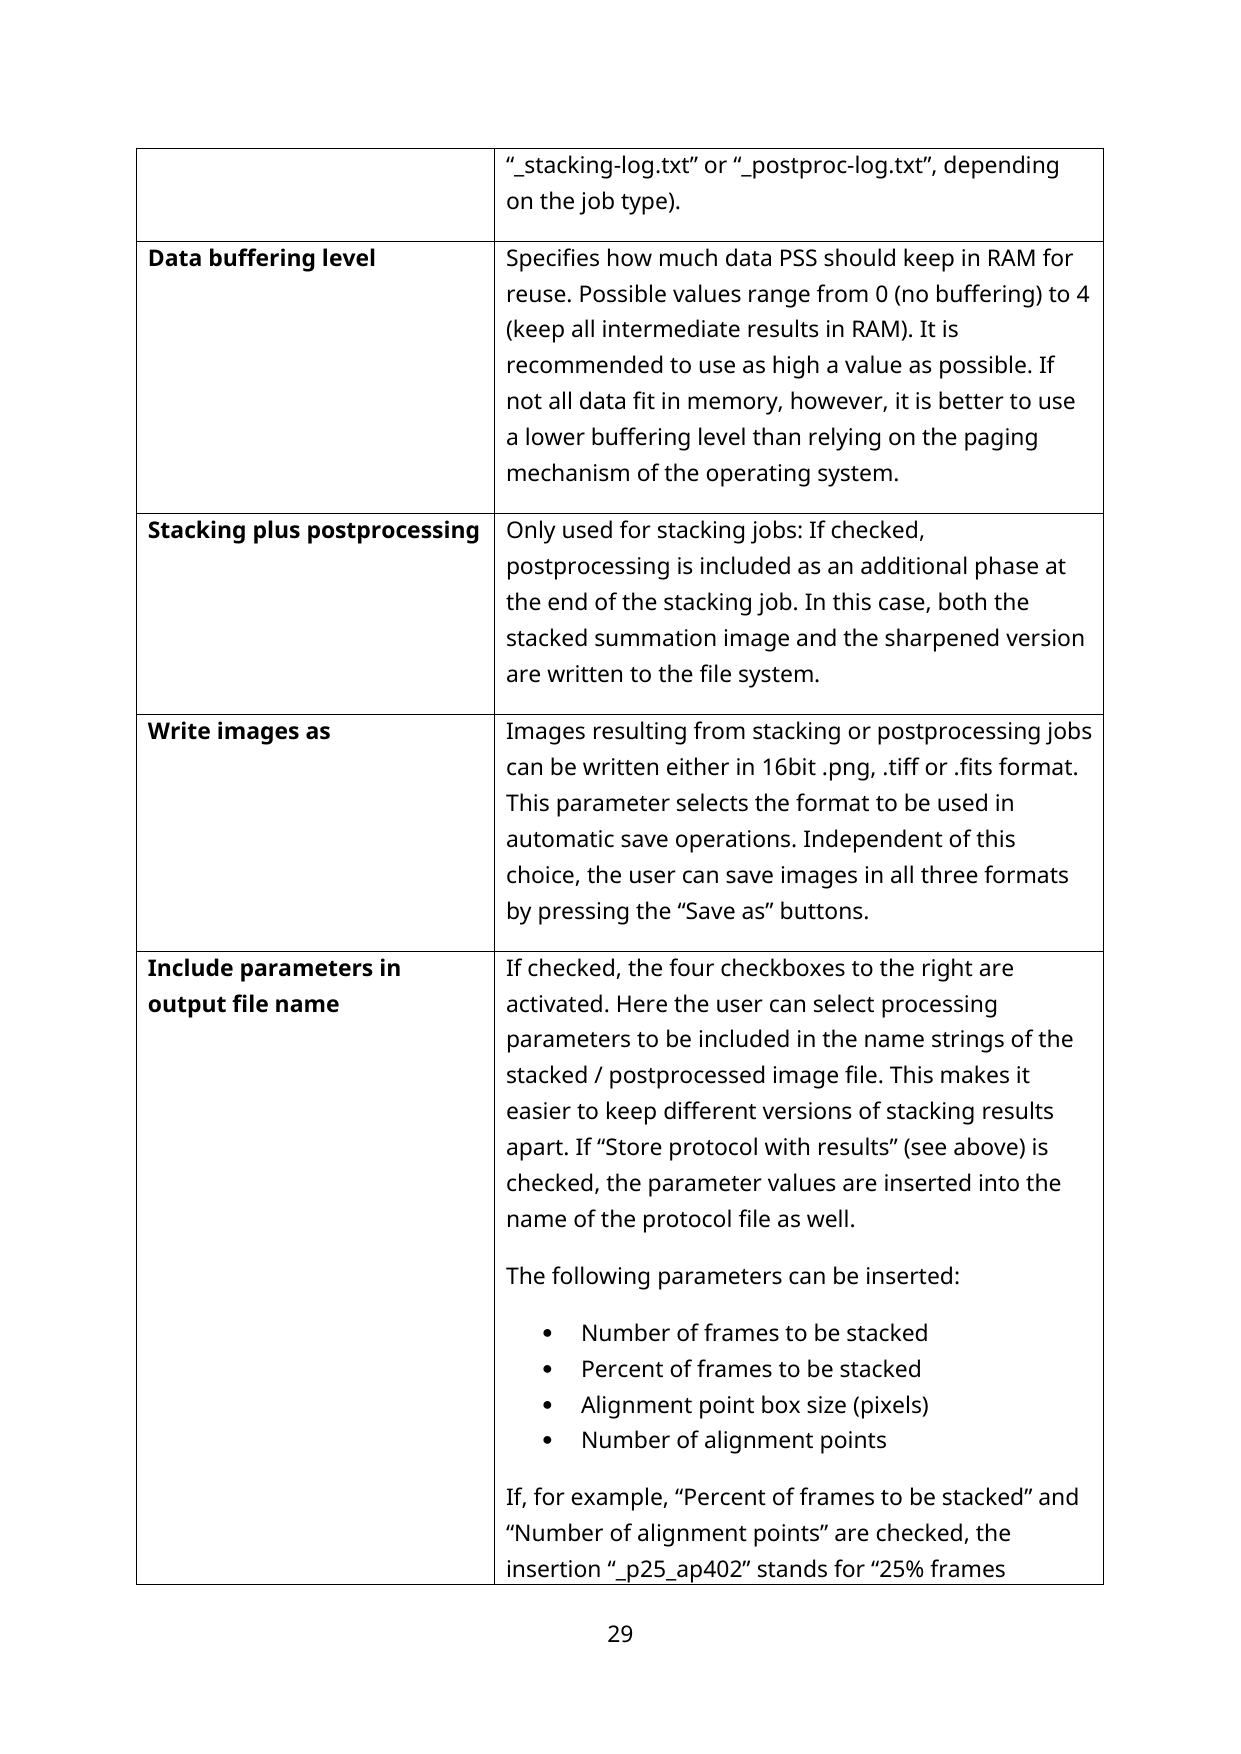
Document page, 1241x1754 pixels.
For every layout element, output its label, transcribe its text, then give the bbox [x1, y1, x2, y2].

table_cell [495, 952, 1103, 1584]
table_cell Only used for stacking jobs: If checked, postprocessing is included as an additional phase at the end of the stacking job. In this case, both the stacked summation image and the sharpened version are written to the file system. [495, 514, 1103, 714]
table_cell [137, 149, 494, 241]
table_cell Stacking plus postprocessing [137, 514, 494, 714]
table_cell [137, 952, 494, 1584]
table_cell Images resulting from stacking or postprocessing jobs can be written either in 16bit .png, .tiff or .fits format. This parameter selects the format to be used in automatic save operations. Independent of this choice, the user can save images in all three formats by pressing the “Save as” buttons. [495, 715, 1103, 951]
table_cell Write images as [137, 715, 494, 951]
table_cell Data buffering level [137, 242, 494, 513]
table_cell Specifies how much data PSS should keep in RAM for reuse. Possible values range from 0 (no buffering) to 4 (keep all intermediate results in RAM). It is recommended to use as high a value as possible. If not all data fit in memory, however, it is better to use a lower buffering level than relying on the paging mechanism of the operating system. [495, 242, 1103, 513]
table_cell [495, 149, 1103, 241]
